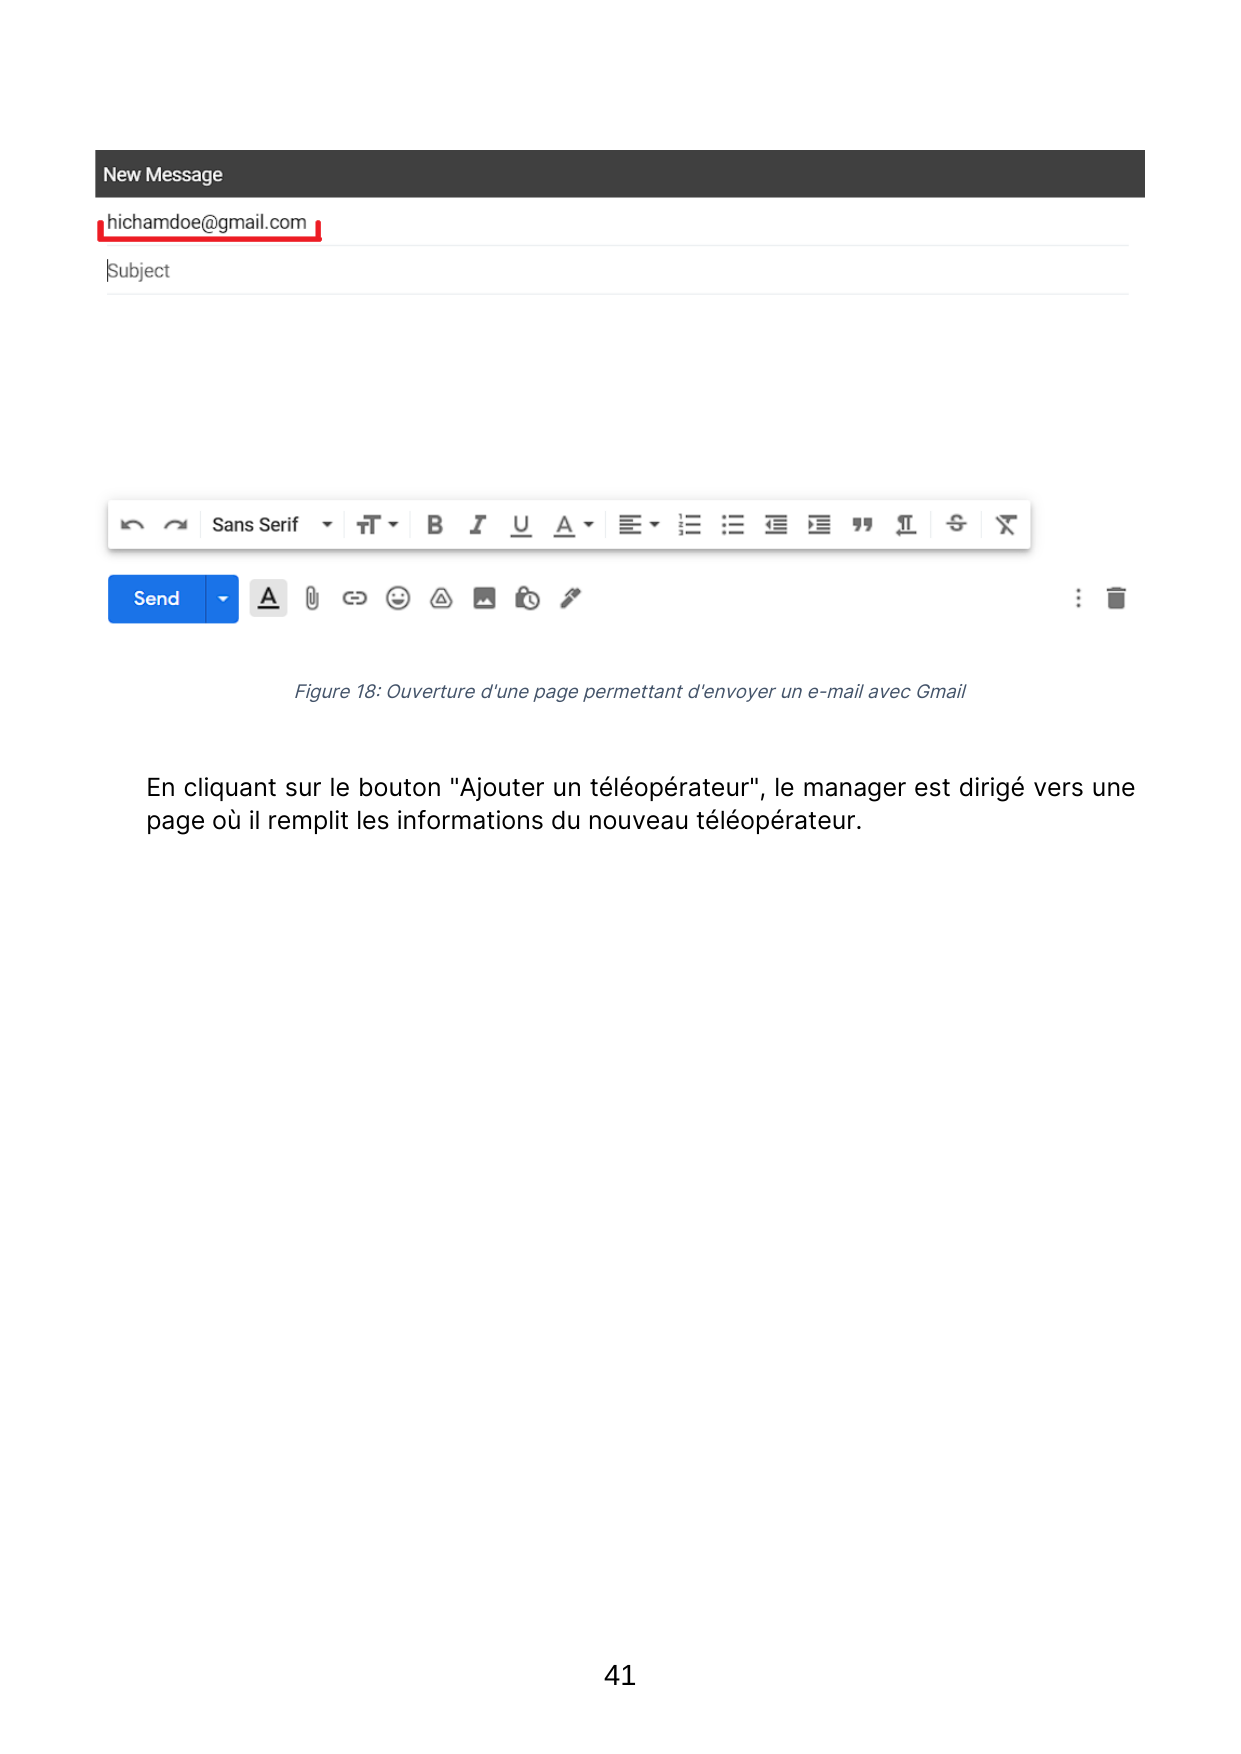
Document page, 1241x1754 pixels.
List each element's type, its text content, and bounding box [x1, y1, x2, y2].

text En cliquant sur le bouton "Ajouter un téléopérateur", le manager est dirigé vers une page où il remplit les informations du nouveau téléopérateur. [146, 772, 1138, 835]
picture [95, 150, 1145, 671]
